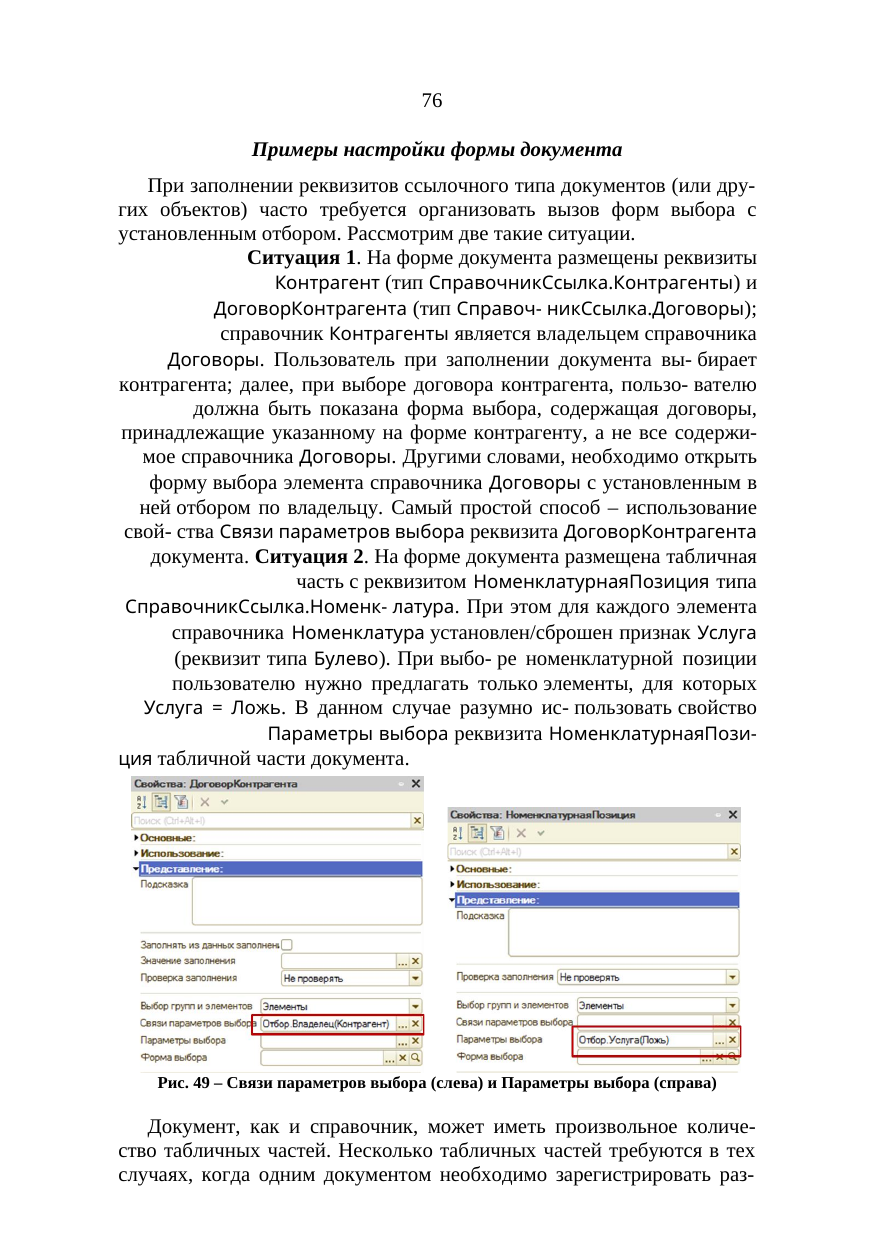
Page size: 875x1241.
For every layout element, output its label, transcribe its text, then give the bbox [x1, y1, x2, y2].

subtitle Примеры настройки формы документа [96, 136, 778, 161]
text ция табличной части документа. [118, 746, 805, 771]
picture [131, 776, 425, 1073]
picture [447, 807, 742, 1073]
text Ситуация 1. На форме документа размещены реквизиты Контрагент (тип СправочникСсылка.Контрагенты) и ДоговорКонтрагента (тип Справоч- никСсылка.Договоры); справочник Контрагенты является владельцем справочника Договоры. Пользователь при заполнении документа вы- бирает контрагента; далее, при выборе договора контрагента, пользо- вателю должна быть показана форма выбора, содержащая договоры, принадлежащие указанному на форме контрагенту, а не все содержи- мое справочника Договоры. Другими словами, необходимо открыть форму выбора элемента справочника Договоры с установленным в ней отбором по владельцу. Самый простой способ – использование свой- ства Связи параметров выбора реквизита ДоговорКонтрагента документа. Ситуация 2. На форме документа размещена табличная часть с реквизитом НоменклатурнаяПозиция типа СправочникСсылка.Номенк- латура. При этом для каждого элемента справочника Номенклатура установлен/сброшен признак Услуга (реквизит типа Булево). При выбо- ре номенклатурной позиции пользователю нужно предлагать только элементы, для которых Услуга = Ложь. В данном случае разумно ис- пользовать свойство Параметры выбора реквизита НоменклатурнаяПози- [118, 245, 757, 746]
text При заполнении реквизитов ссылочного типа документов (или дру- гих объектов) часто требуется организовать вызов форм выбора с установленным отбором. Рассмотрим две такие ситуации. [118, 173, 756, 245]
text Документ, как и справочник, может иметь произвольное количе- ство табличных частей. Несколько табличных частей требуются в тех случаях, когда одним документом необходимо зарегистрировать раз- [118, 1114, 756, 1186]
